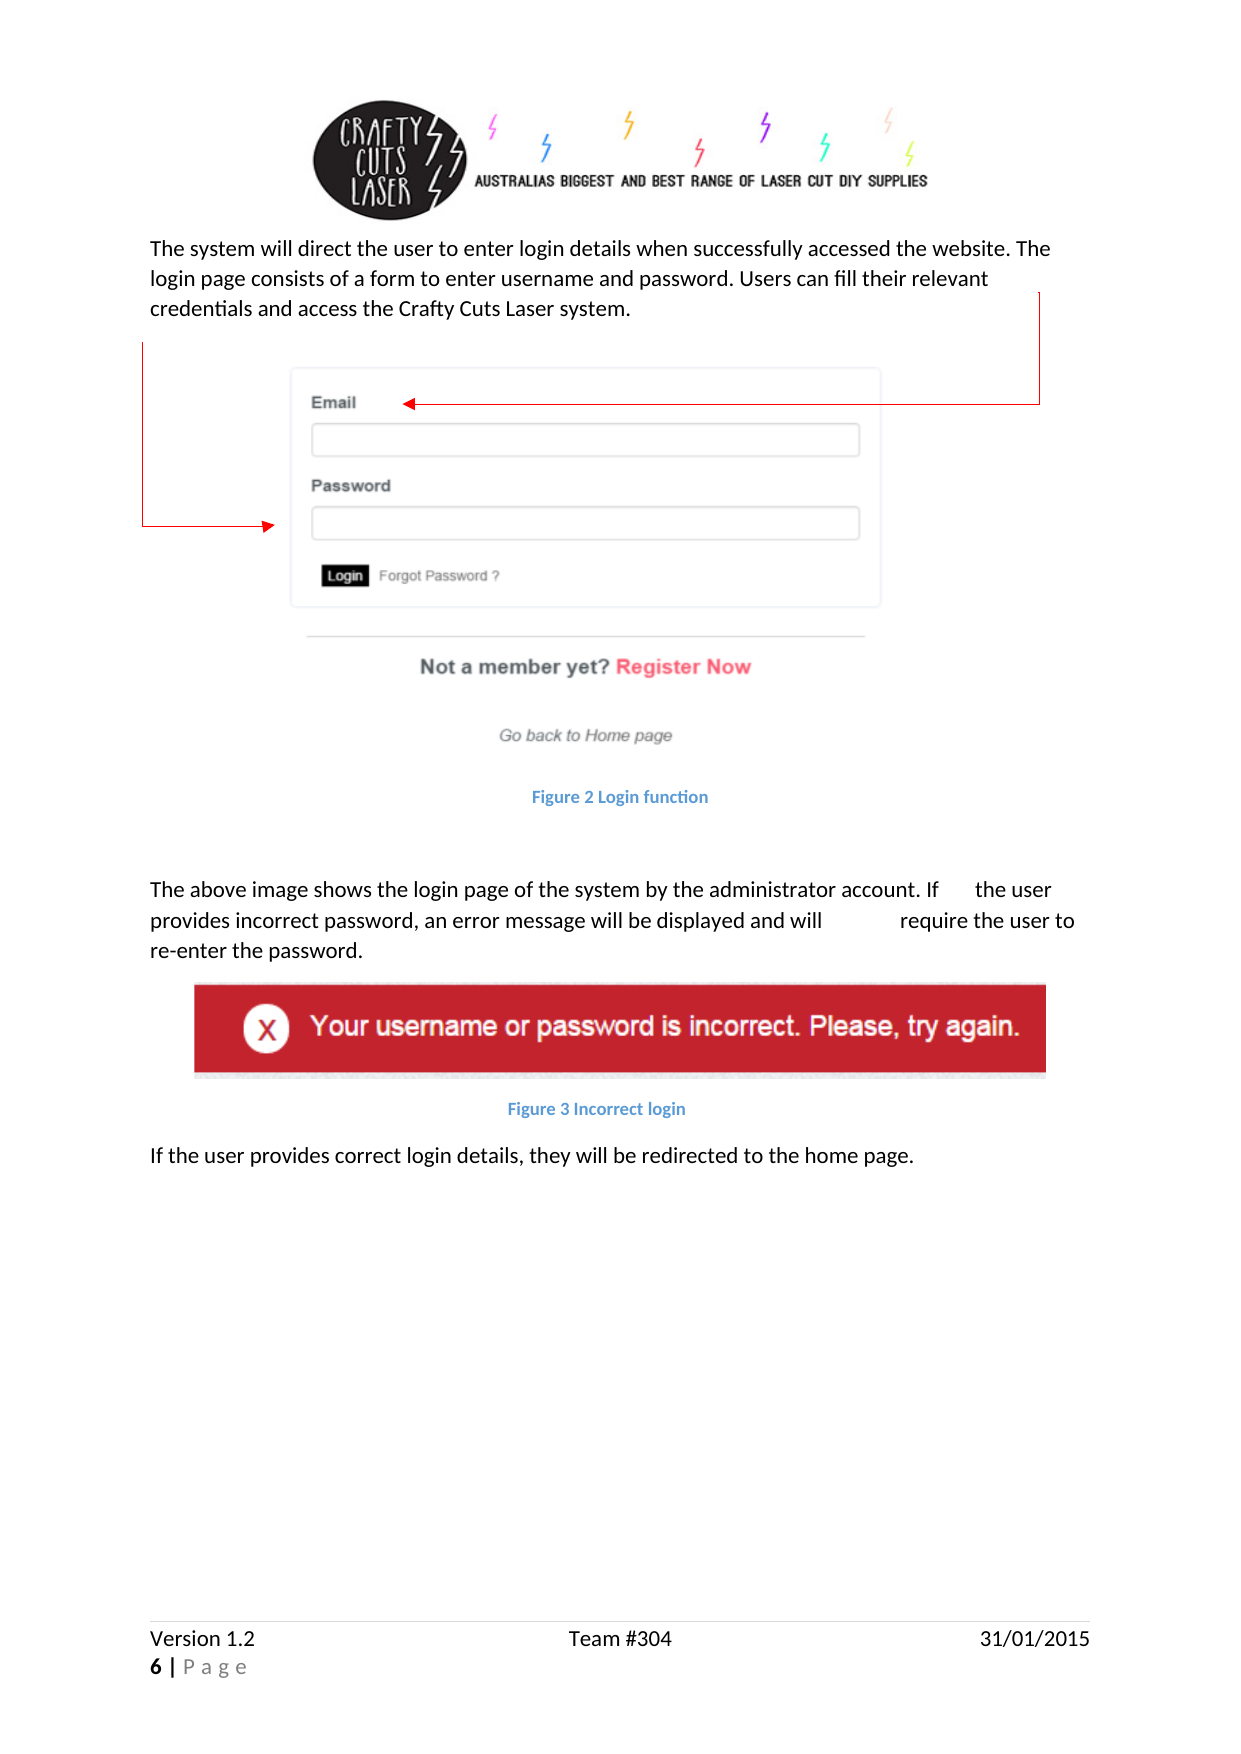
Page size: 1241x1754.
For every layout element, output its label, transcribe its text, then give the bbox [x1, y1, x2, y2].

text Figure 2 Login function [150, 785, 1090, 808]
text The system will direct the user to enter login details when successfully accessed the website. The login page consists of a form to enter username and password. Users can fill their relevant credentials and access the Crafty Cuts Laser system. [150, 234, 1090, 322]
picture [283, 73, 957, 234]
text Figure 3 Incorrect login [150, 1097, 1090, 1120]
picture [251, 341, 989, 766]
text If the user provides correct login details, they will be redirected to the home page. [150, 1141, 1090, 1169]
text The above image shows the login page of the system by the administrator account. If the user provides incorrect password, an error message will be displayed and will require the user to re-enter the password. [150, 876, 1090, 964]
picture [194, 982, 1046, 1079]
